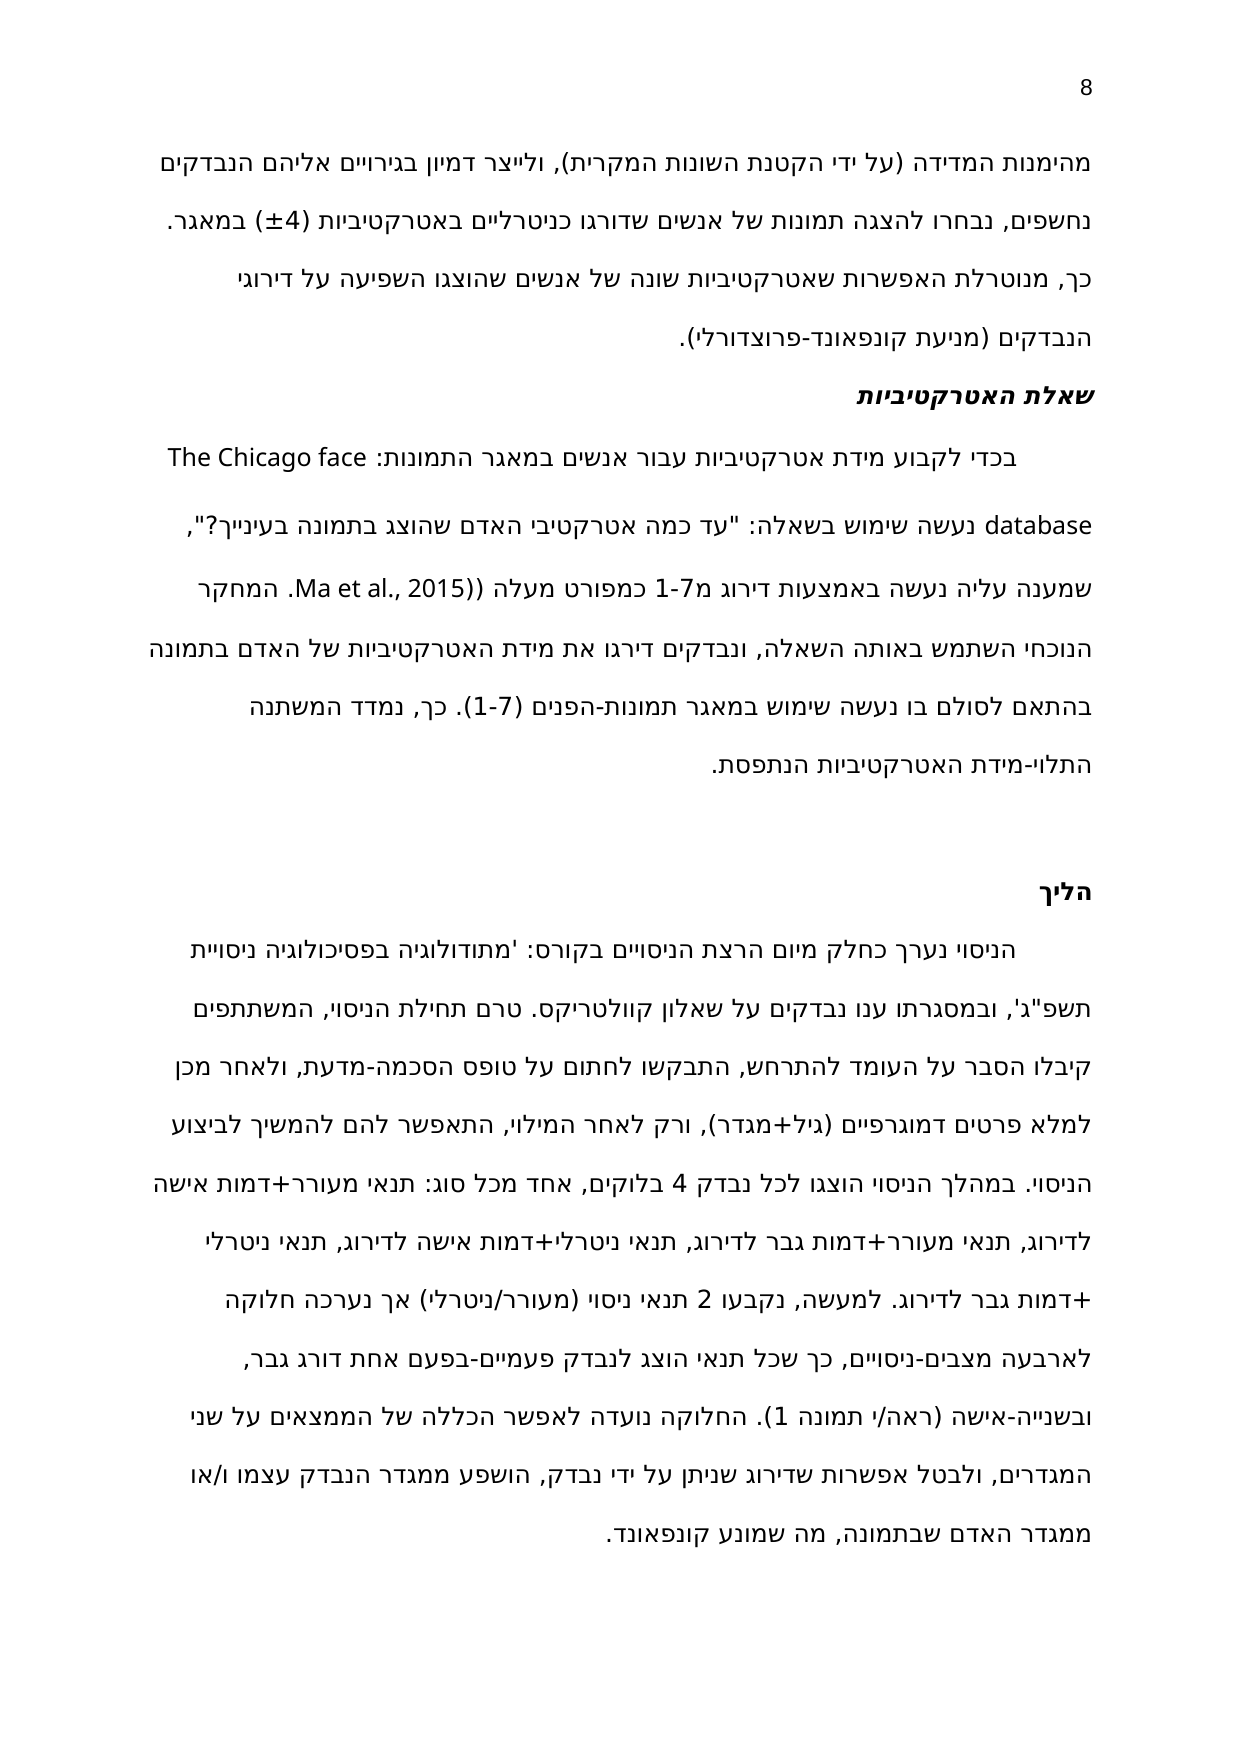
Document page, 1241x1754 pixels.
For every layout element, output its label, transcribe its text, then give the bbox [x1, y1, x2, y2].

text שאלת האטרקטיביות [148, 381, 1092, 410]
text הליך [148, 877, 1092, 906]
text הניסוי נערך כחלק מיום הרצת הניסויים בקורס: 'מתודולוגיה בפסיכולוגיה ניסויית תשפ"ג', ובמסגרתו ענו נבדקים על שאלון קוולטריקס. טרם תחילת הניסוי, המשתתפים קיבלו הסבר על העומד להתרחש, התבקשו לחתום על טופס הסכמה-מדעת, ולאחר מכן למלא פרטים דמוגרפיים (גיל+מגדר), ורק לאחר המילוי, התאפשר להם להמשיך לביצוע הניסוי. במהלך הניסוי הוצגו לכל נבדק 4 בלוקים, אחד מכל סוג: תנאי מעורר+דמות אישה לדירוג, תנאי מעורר+דמות גבר לדירוג, תנאי ניטרלי+דמות אישה לדירוג, תנאי ניטרלי+דמות גבר לדירוג. למעשה, נקבעו 2 תנאי ניסוי (מעורר/ניטרלי) אך נערכה חלוקה לארבעה מצבים-ניסויים, כך שכל תנאי הוצג לנבדק פעמיים-בפעם אחת דורג גבר, ובשנייה-אישה (ראה/י תמונה 1). החלוקה נועדה לאפשר הכללה של הממצאים על שני המגדרים, ולבטל אפשרות שדירוג שניתן על ידי נבדק, הושפע ממגדר הנבדק עצמו ו/או ממגדר האדם שבתמונה, מה שמונע קונפאונד. [148, 935, 1092, 1548]
text בכדי לקבוע מידת אטרקטיביות עבור אנשים במאגר התמונות: The Chicago face database נעשה שימוש בשאלה: "עד כמה אטרקטיבי האדם שהוצג בתמונה בעינייך?", שמענה עליה נעשה באמצעות דירוג מ1-7 כמפורט מעלה ((Ma et al., 2015. המחקר הנוכחי השתמש באותה השאלה, ונבדקים דירגו את מידת האטרקטיביות של האדם בתמונה בהתאם לסולם בו נעשה שימוש במאגר תמונות-הפנים (1-7). כך, נמדד המשתנה התלוי-מידת האטרקטיביות הנתפסת. [148, 439, 1092, 780]
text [148, 148, 1092, 352]
